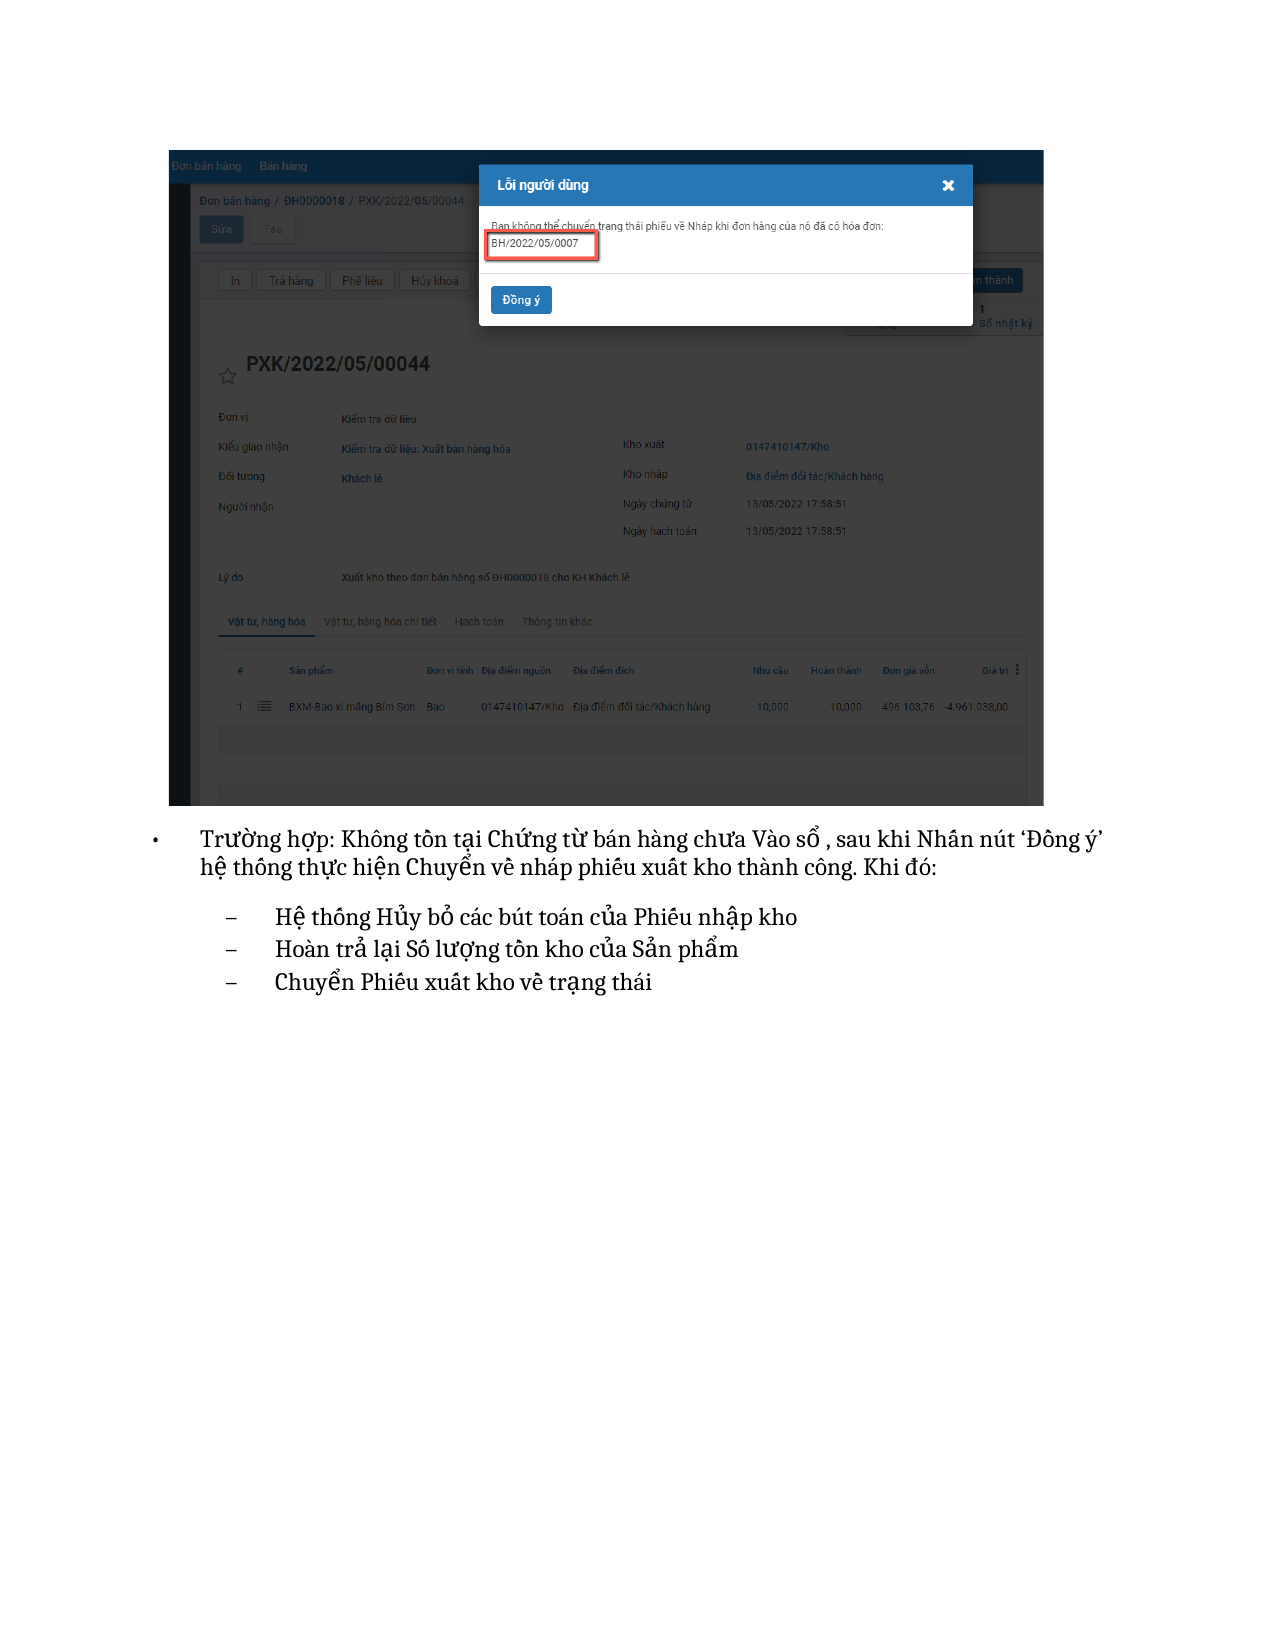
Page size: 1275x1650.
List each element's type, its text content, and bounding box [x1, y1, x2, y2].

list Trường hợp: Không tồn tại Chứng từ bán hàng chưa Vào sổ , sau khi Nhấn nút ‘Đồng ý’ hệ thống thực hiện Chuyển về nháp phiếu xuất kho thành công. Khi đó: [150, 824, 1125, 882]
picture [168, 150, 1044, 806]
list Chuyển Phiếu xuất kho về trạng thái [225, 968, 1125, 997]
list Hệ thống Hủy bỏ các bút toán của Phiếu nhập kho [225, 903, 1125, 932]
list Hoàn trả lại Số lượng tồn kho của Sản phẩm [225, 935, 1125, 964]
